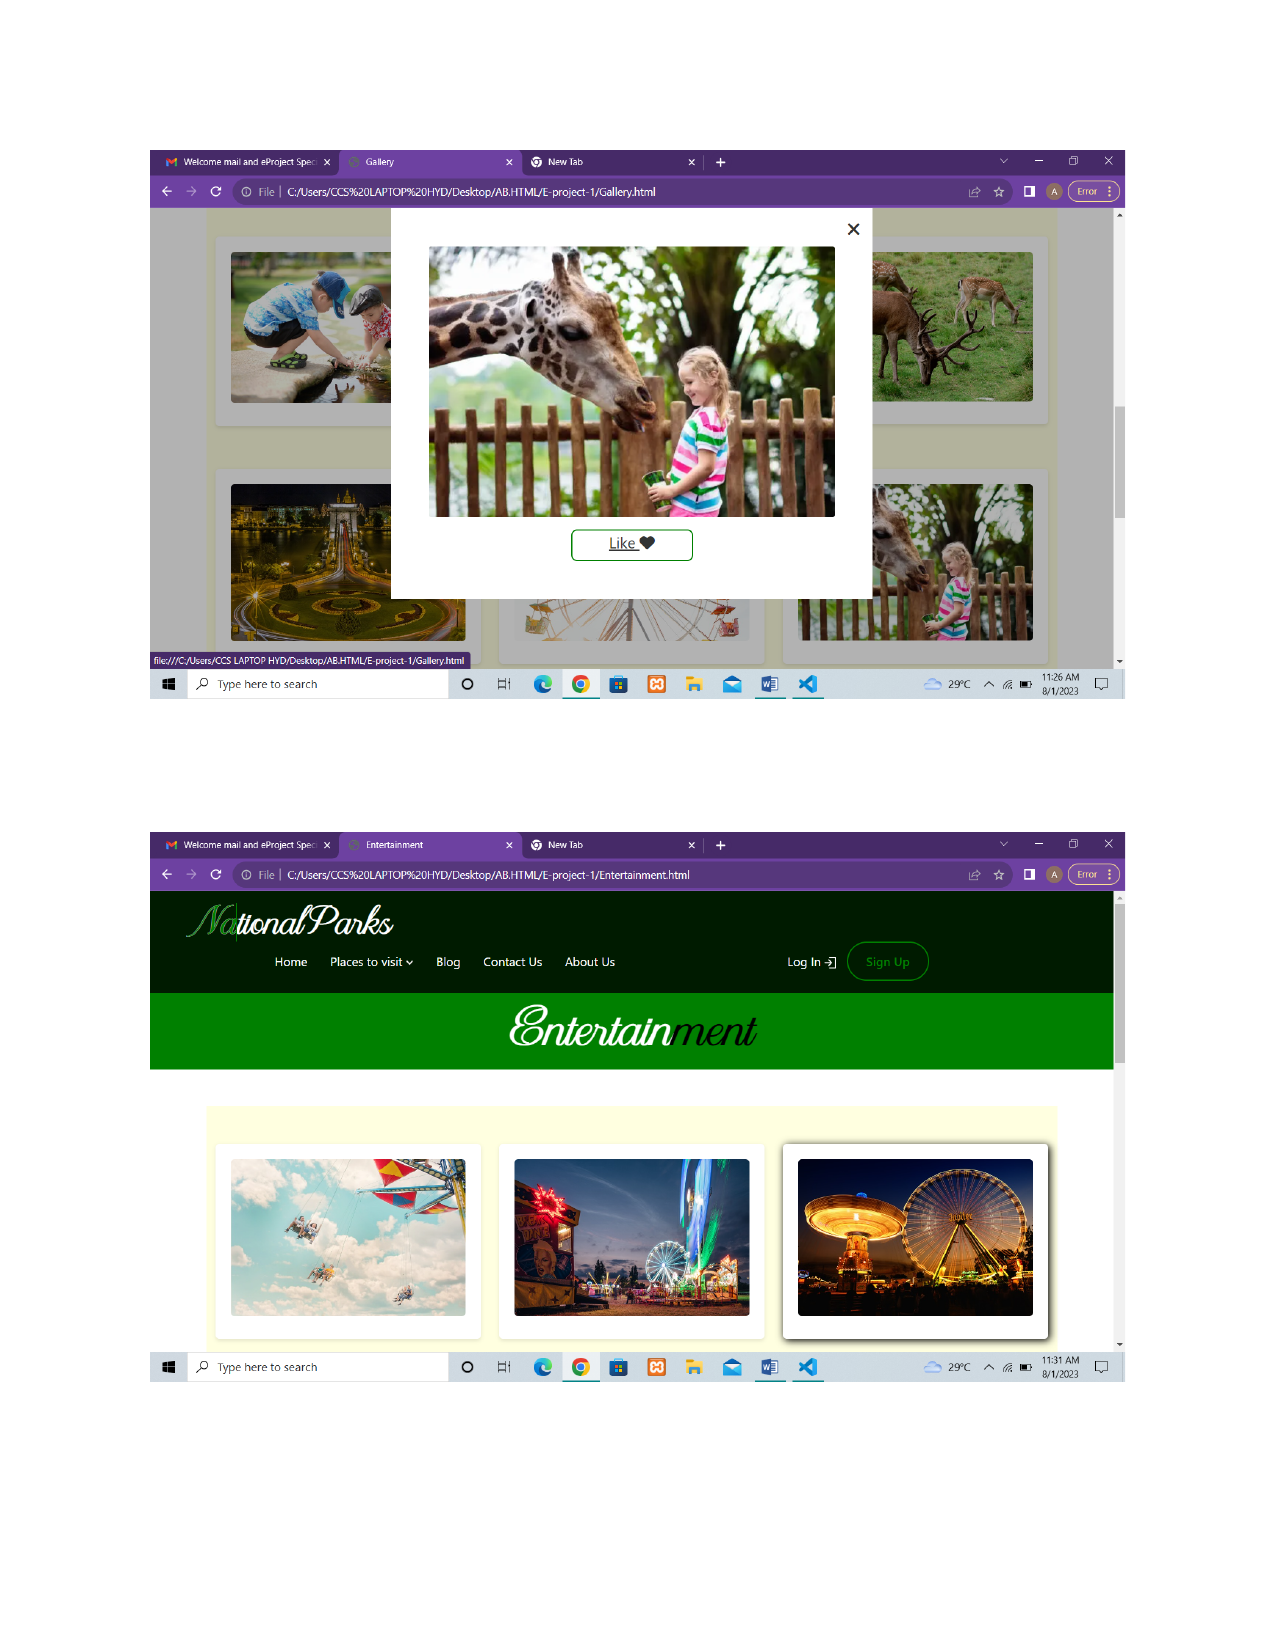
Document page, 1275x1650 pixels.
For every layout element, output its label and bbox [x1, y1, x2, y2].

picture [150, 150, 1125, 699]
picture [150, 832, 1125, 1382]
